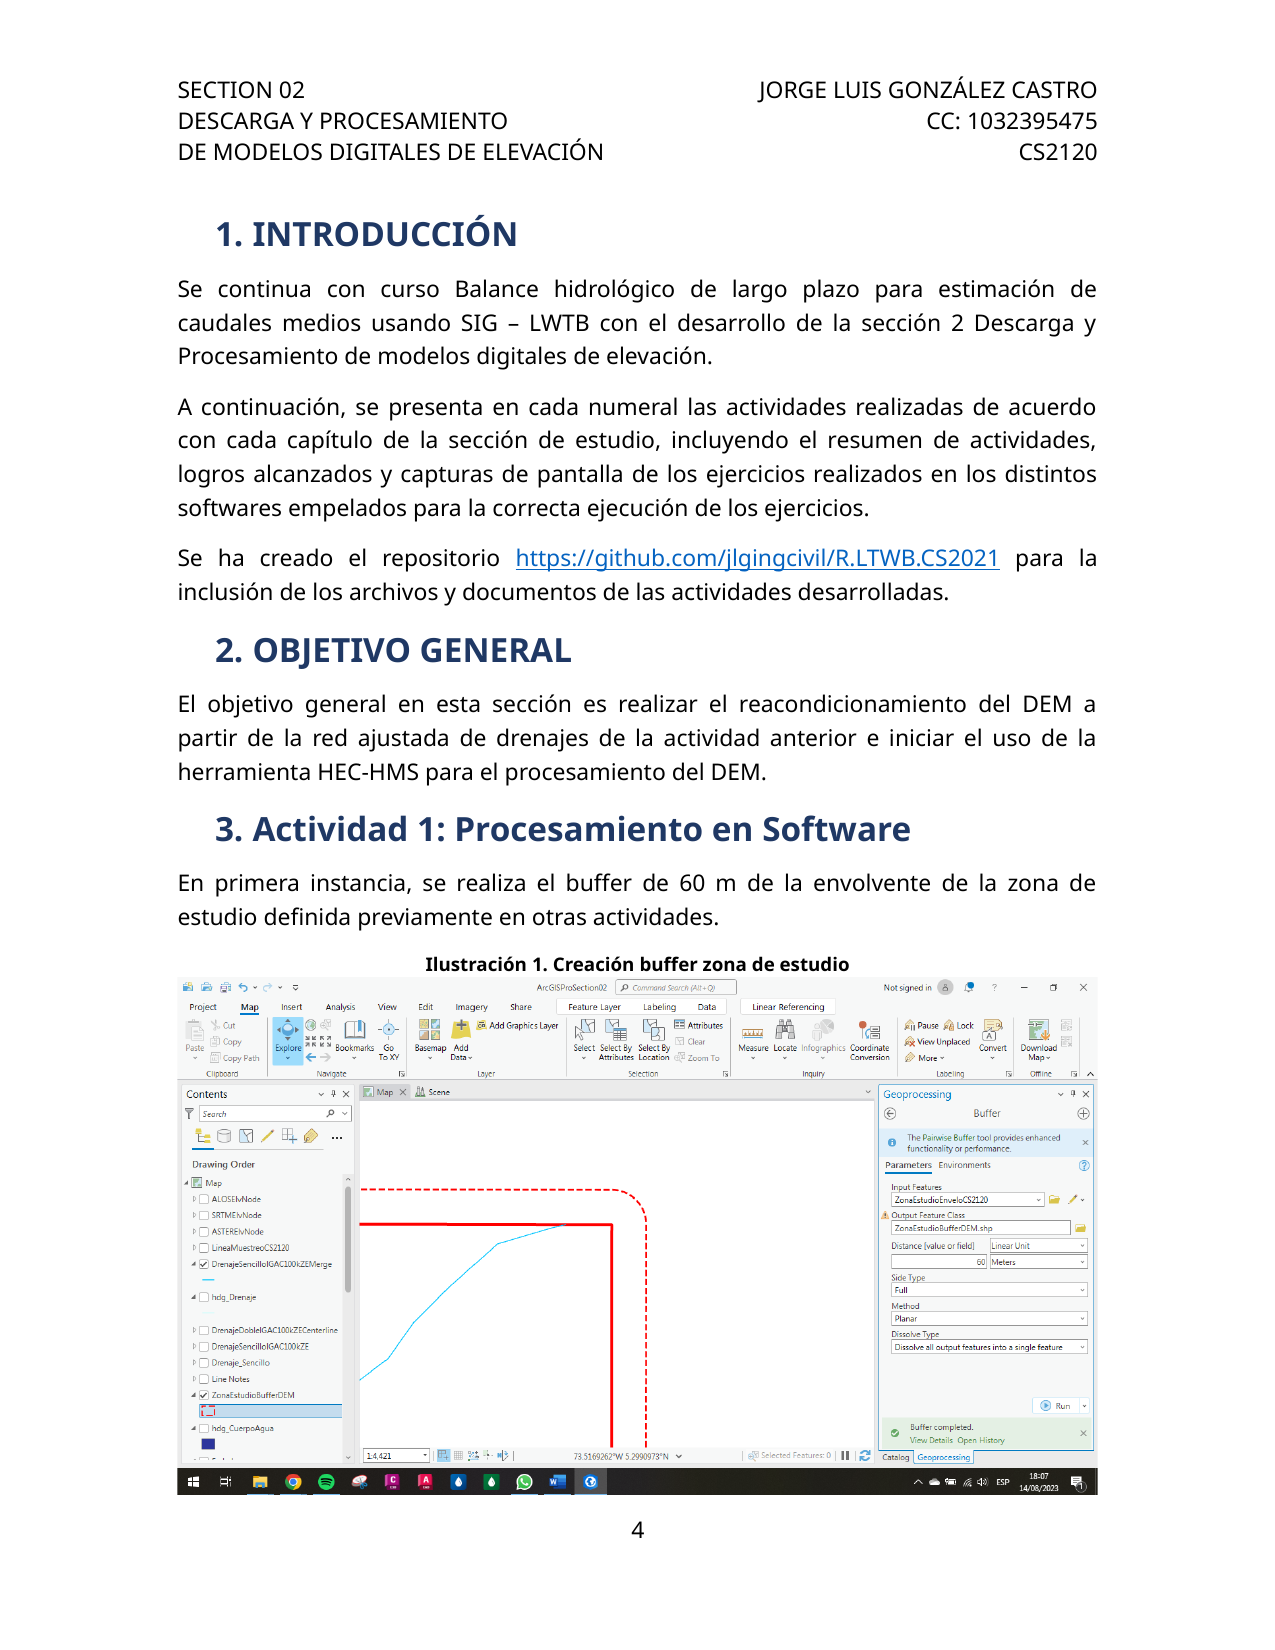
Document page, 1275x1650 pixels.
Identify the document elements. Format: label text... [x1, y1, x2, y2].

subtitle Introducción [215, 211, 1098, 257]
subtitle Actividad 1: Procesamiento en Software [215, 806, 1098, 851]
text Se ha creado el repositorio https://github.com/jlgingcivil/R.LTWB.CS2021 para la inclusión de los archivos y documentos de las actividades desarrolladas. [177, 542, 1098, 607]
subtitle Objetivo General [215, 626, 1098, 672]
text El objetivo general en esta sección es realizar el reacondicionamiento del DEM a partir de la red ajustada de drenajes de la actividad anterior e iniciar el uso de la herramienta HEC-HMS para el procesamiento del DEM. [177, 688, 1098, 787]
picture [177, 977, 1098, 1495]
text Se continua con curso Balance hidrológico de largo plazo para estimación de caudales medios usando SIG – LWTB con el desarrollo de la sección 2 Descarga y Procesamiento de modelos digitales de elevación. [177, 273, 1098, 371]
text En primera instancia, se realiza el buffer de 60 m de la envolvente de la zona de estudio definida previamente en otras actividades. [177, 867, 1098, 932]
text A continuación, se presenta en cada numeral las actividades realizadas de acuerdo con cada capítulo de la sección de estudio, incluyendo el resumen de actividades, logros alcanzados y capturas de pantalla de los ejercicios realizados en los distintos softwares empelados para la correcta ejecución de los ejercicios. [177, 391, 1098, 523]
